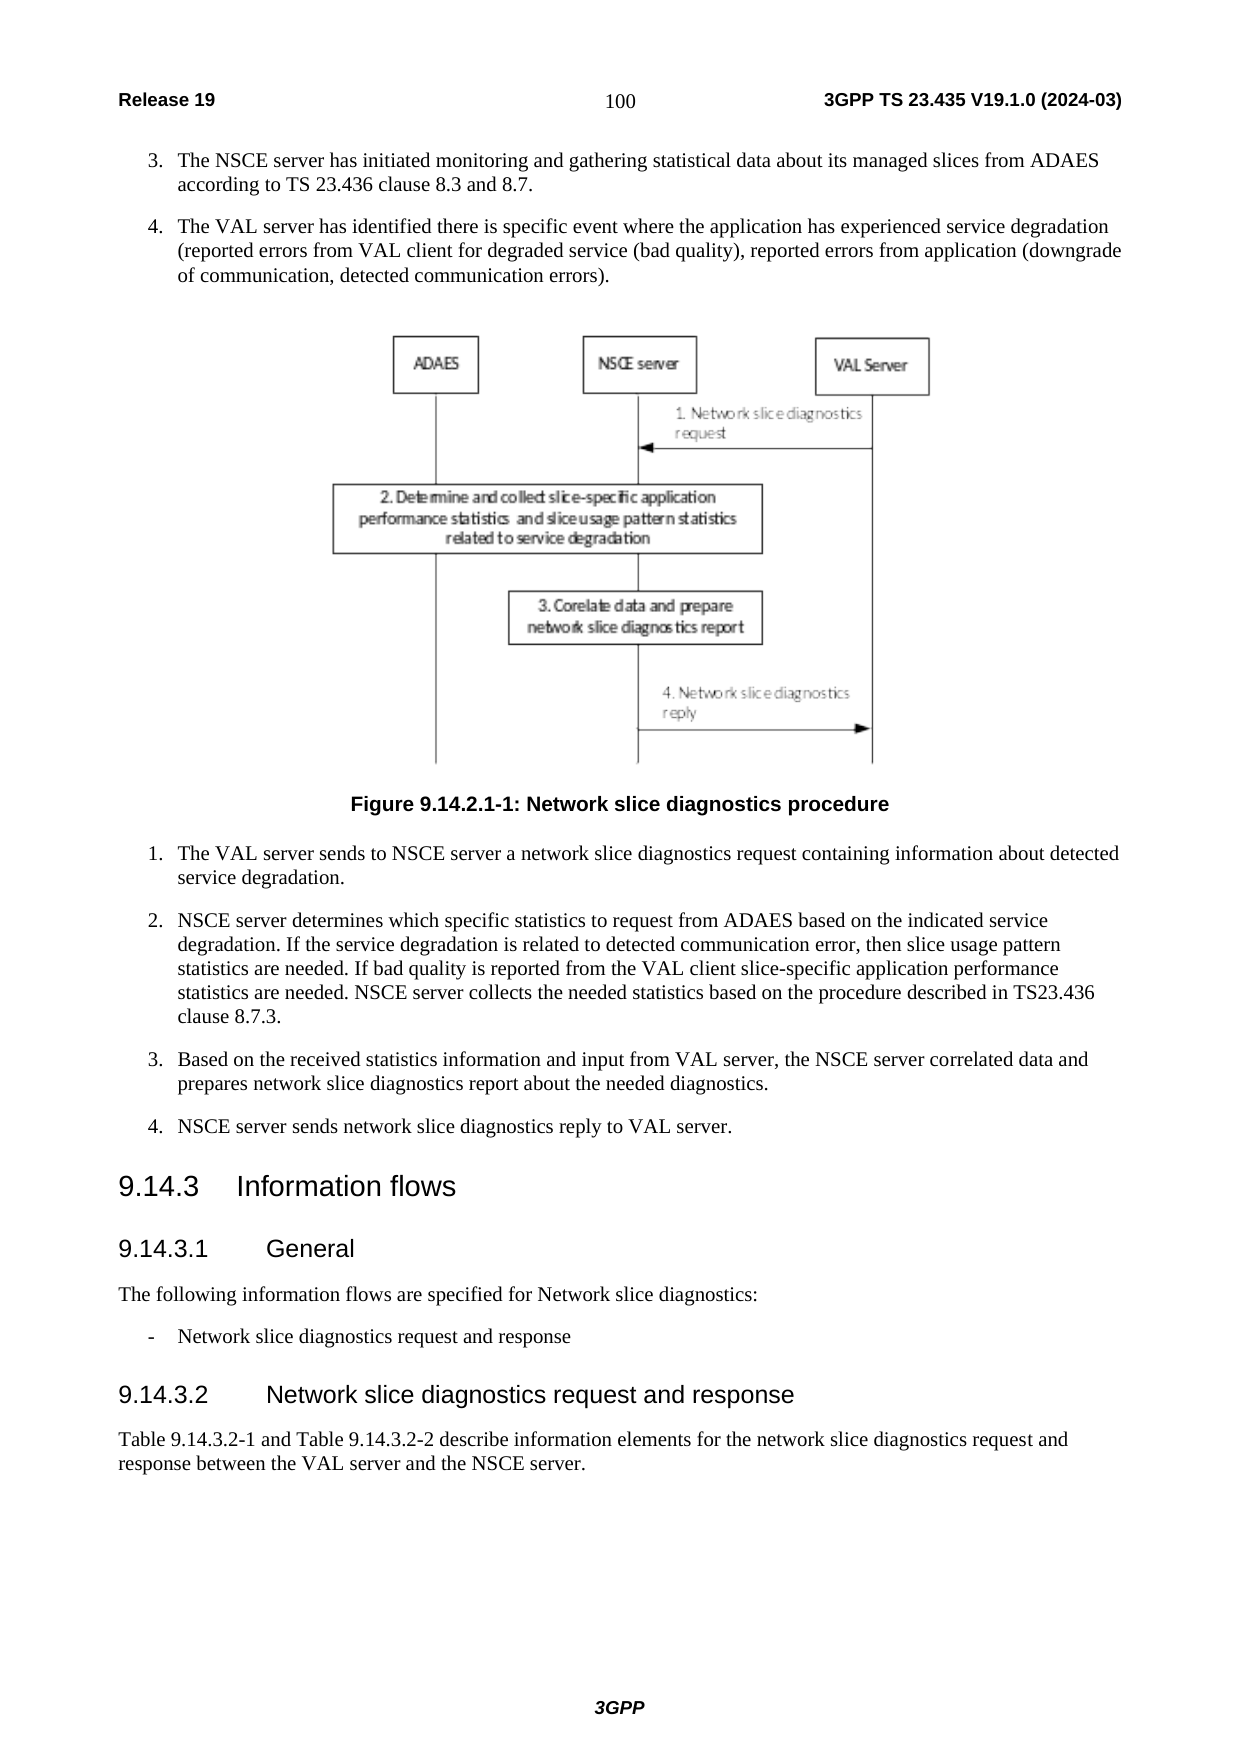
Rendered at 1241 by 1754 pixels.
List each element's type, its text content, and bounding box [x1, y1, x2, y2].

text 4. NSCE server sends network slice diagnostics reply to VAL server. [148, 1114, 1122, 1138]
text Table 9.14.3.2-1 and Table 9.14.3.2-2 describe information elements for the network slice diagnostics request and response between the VAL server and the NSCE server. [118, 1427, 1122, 1475]
subtitle 9.14.3.1 General [118, 1234, 1122, 1263]
text Figure 9.14.2.1-1: Network slice diagnostics procedure [118, 792, 1122, 816]
text 4. The VAL server has identified there is specific event where the application has experienced service degradation (reported errors from VAL client for degraded service (bad quality), reported errors from application (downgrade of communication, detected communication errors). [148, 214, 1122, 287]
text The following information flows are specified for Network slice diagnostics: [118, 1281, 1122, 1306]
text 2. NSCE server determines which specific statistics to request from ADAES based on the indicated service degradation. If the service degradation is related to detected communication error, then slice usage pattern statistics are needed. If bad quality is reported from the VAL client slice-specific application performance statistics are needed. NSCE server collects the needed statistics based on the procedure described in TS23.436 clause 8.7.3. [148, 908, 1122, 1028]
text - Network slice diagnostics request and response [148, 1324, 1122, 1348]
subtitle 9.14.3.2 Network slice diagnostics request and response [118, 1379, 1122, 1408]
subtitle 9.14.3 Information flows [118, 1169, 1122, 1203]
text 1. The VAL server sends to NSCE server a network slice diagnostics request containing information about detected service degradation. [148, 841, 1122, 889]
text 3. The NSCE server has initiated monitoring and gathering statistical data about its managed slices from ADAES according to TS 23.436 clause 8.3 and 8.7. [148, 147, 1122, 196]
text 3. Based on the received statistics information and input from VAL server, the NSCE server correlated data and prepares network slice diagnostics report about the needed diagnostics. [148, 1047, 1122, 1095]
